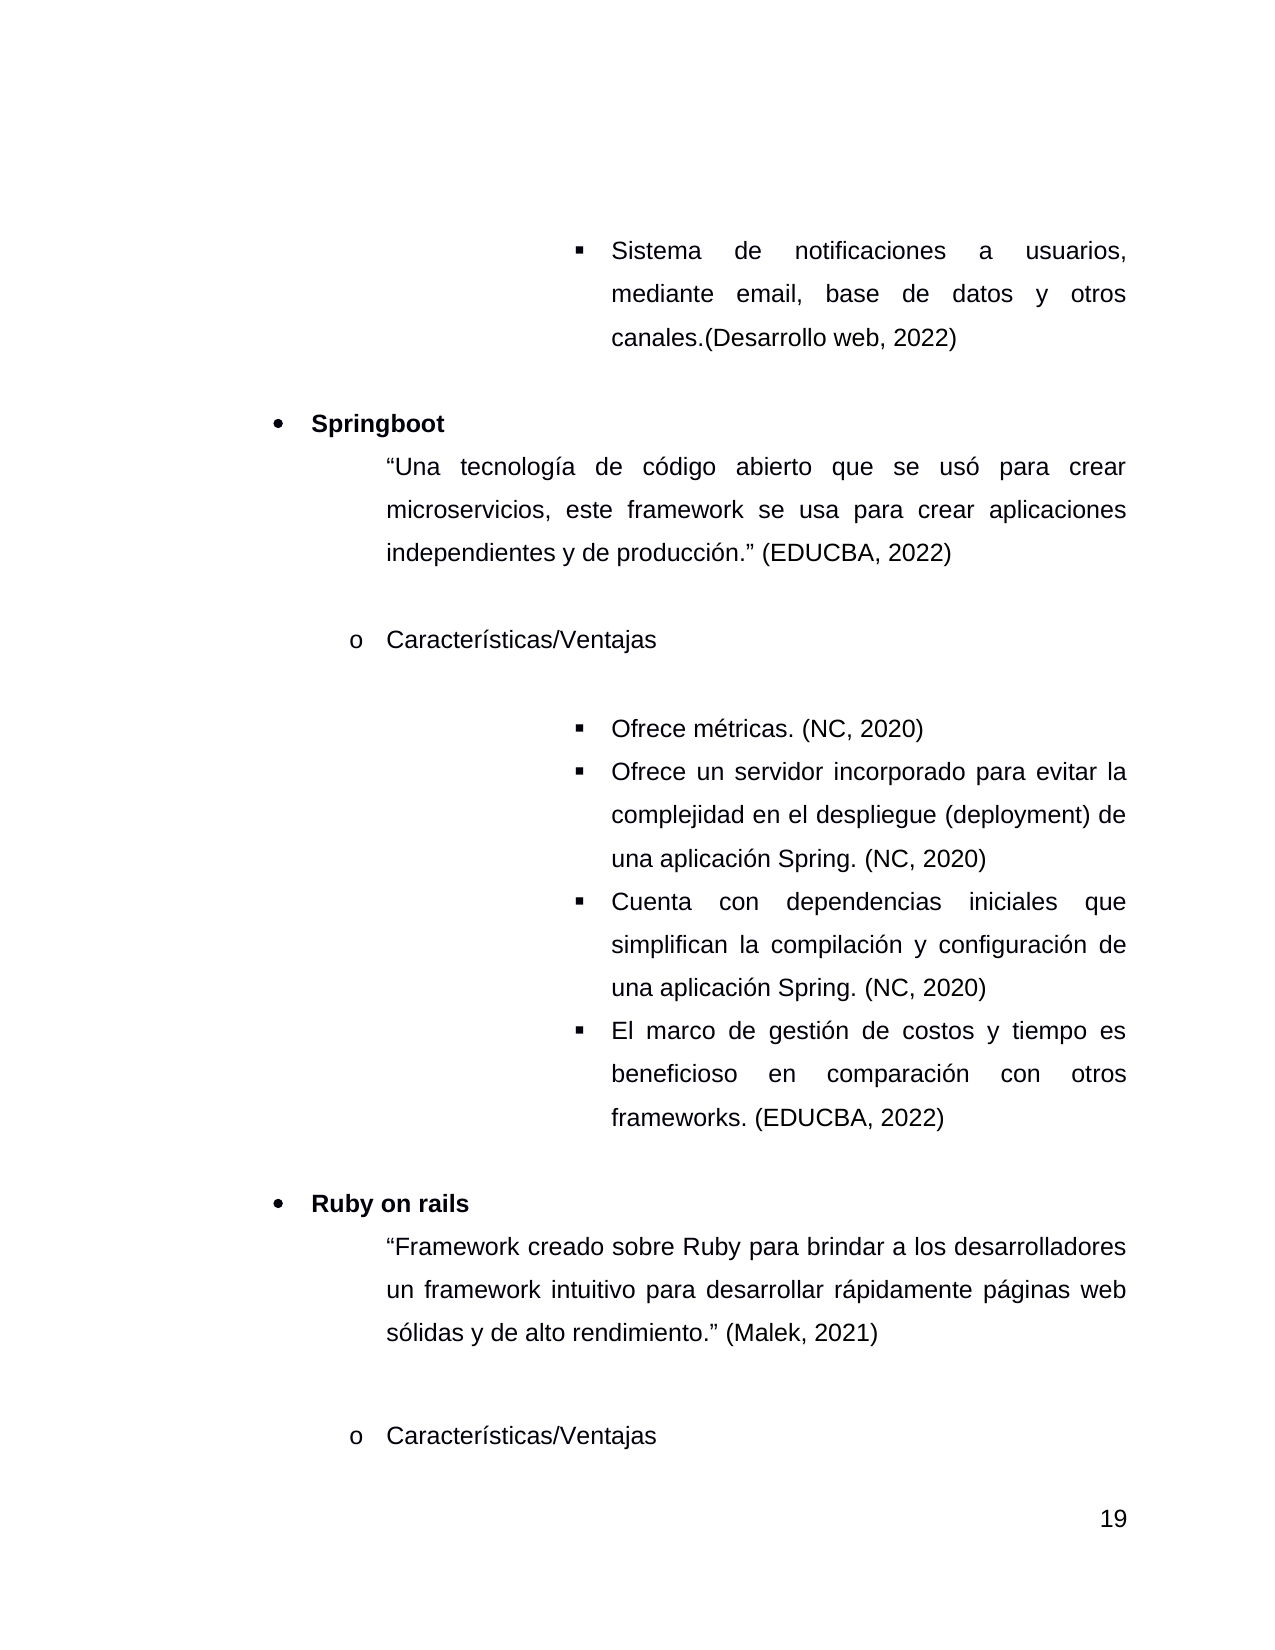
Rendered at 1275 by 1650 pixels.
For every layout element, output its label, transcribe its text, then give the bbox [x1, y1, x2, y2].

list Características/Ventajas [349, 1421, 1127, 1452]
list Ruby on rails [274, 1189, 1127, 1218]
list Características/Ventajas [349, 624, 1127, 656]
list Ofrece métricas. [574, 714, 1127, 743]
list Ofrece un servidor incorporado para evitar la complejidad en el despliegue (deployment) de una aplicación Spring. [574, 757, 1127, 872]
list Cuenta con dependencias iniciales que simplifican la compilación y configuración de una aplicación Spring. [574, 887, 1127, 1002]
list El marco de gestión de costos y tiempo es beneficioso en comparación con otros frameworks. [574, 1016, 1127, 1131]
text “Una tecnología de código abierto que se usó para crear microservicios, este framework se usa para crear aplicaciones independientes y de producción.” [386, 452, 1127, 567]
text “Framework creado sobre Ruby para brindar a los desarrolladores un framework intuitivo para desarrollar rápidamente páginas web sólidas y de alto rendimiento.” [386, 1232, 1127, 1347]
list Springboot [274, 409, 1127, 438]
list Sistema de notificaciones a usuarios, mediante email, base de datos y otros canales. [574, 236, 1127, 351]
